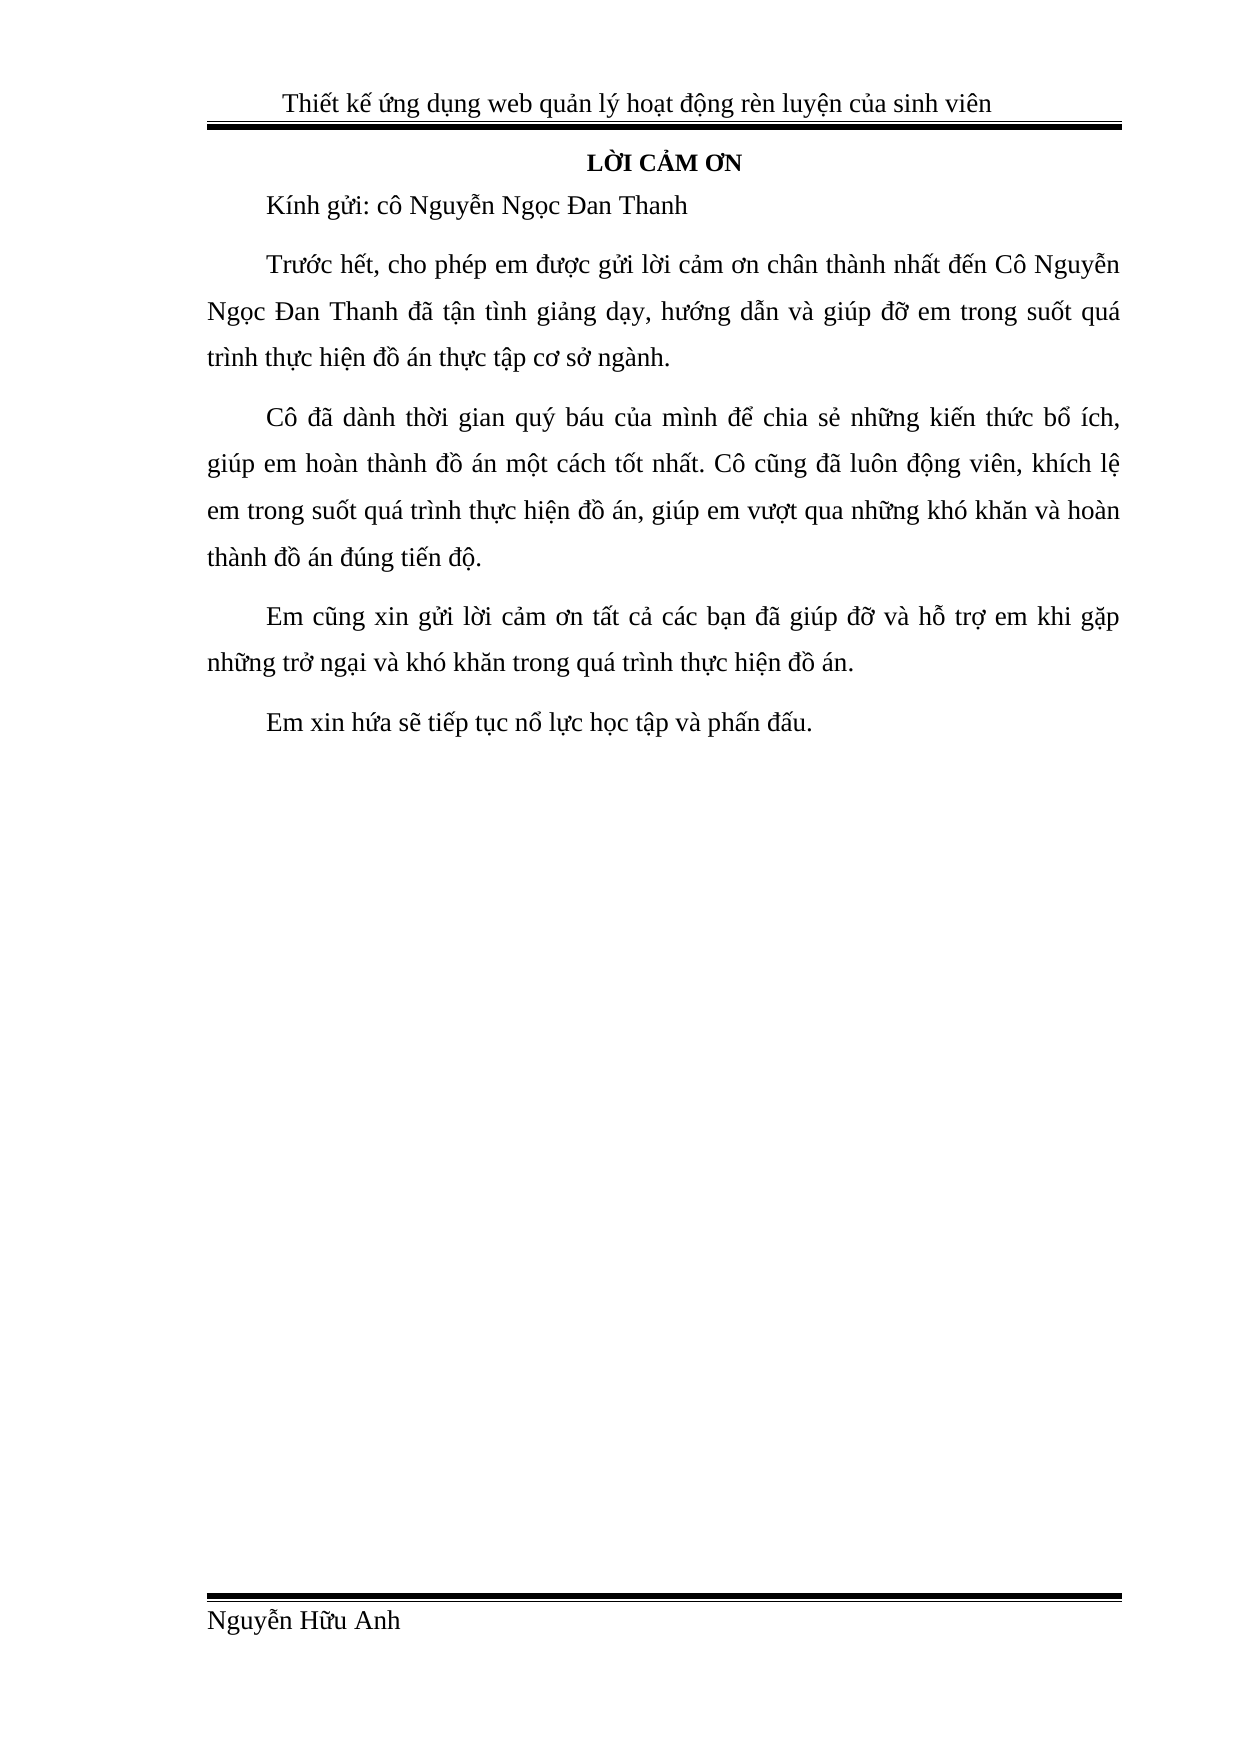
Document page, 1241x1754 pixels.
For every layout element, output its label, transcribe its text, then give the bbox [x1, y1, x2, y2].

text Kính gửi: cô Nguyễn Ngọc Đan Thanh [207, 189, 1122, 220]
text Em xin hứa sẽ tiếp tục nổ lực học tập và phấn đấu. [207, 706, 1122, 737]
text Cô đã dành thời gian quý báu của mình để chia sẻ những kiến thức bổ ích, giúp em hoàn thành đồ án một cách tốt nhất. Cô cũng đã luôn động viên, khích lệ em trong suốt quá trình thực hiện đồ án, giúp em vượt qua những khó khăn và hoàn thành đồ án đúng tiến độ. [207, 401, 1122, 572]
text Trước hết, cho phép em được gửi lời cảm ơn chân thành nhất đến Cô Nguyễn Ngọc Đan Thanh đã tận tình giảng dạy, hướng dẫn và giúp đỡ em trong suốt quá trình thực hiện đồ án thực tập cơ sở ngành. [207, 248, 1122, 373]
text Em cũng xin gửi lời cảm ơn tất cả các bạn đã giúp đỡ và hỗ trợ em khi gặp những trở ngại và khó khăn trong quá trình thực hiện đồ án. [207, 600, 1122, 678]
text LỜI CẢM ƠN [207, 148, 1122, 176]
